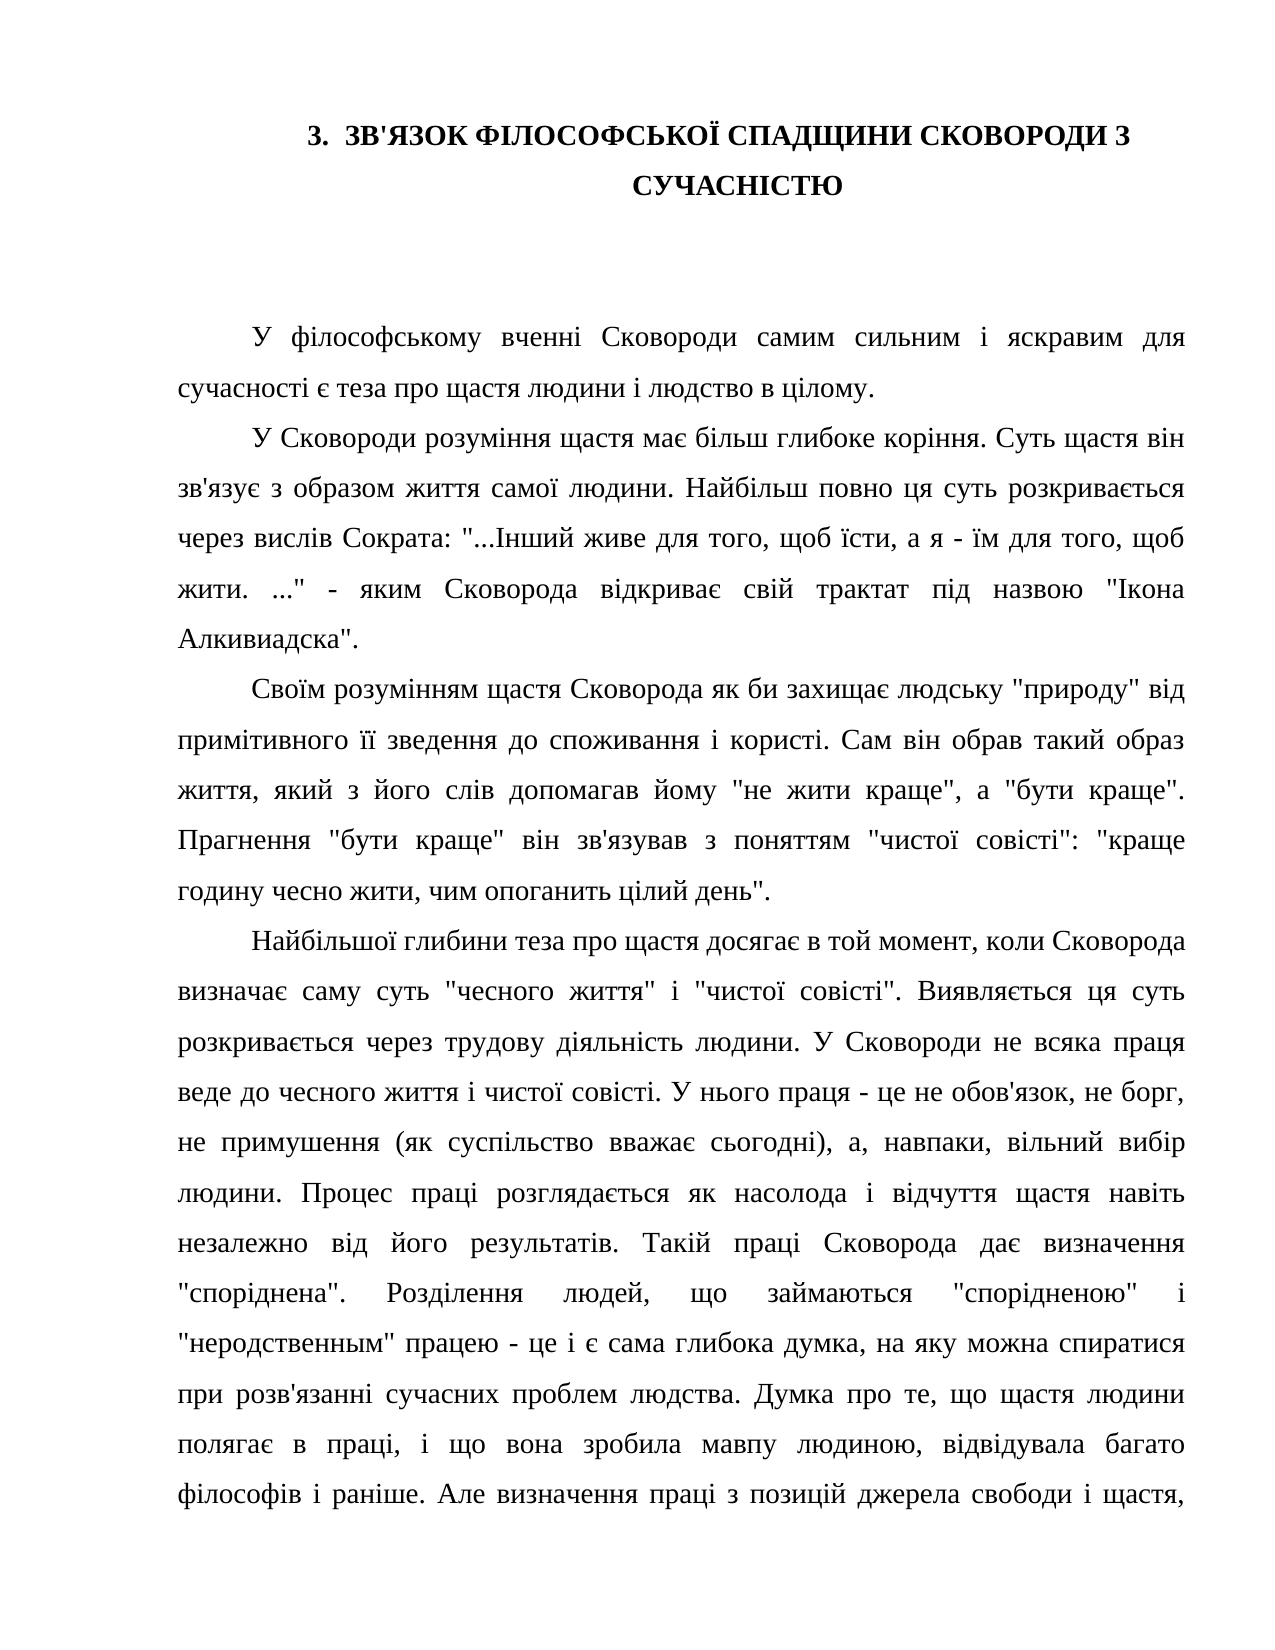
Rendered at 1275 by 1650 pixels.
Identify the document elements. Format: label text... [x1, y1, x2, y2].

text Своїм розумінням щастя Сковорода як би захищає людську "природу" від примітивного її зведення до споживання і користі. Сам він обрав такий образ життя, який з його слів допомагав йому "не жити краще", а "бути краще". Прагнення "бути краще" він зв'язував з поняттям "чистої совісті": "краще годину чесно жити, чим опоганить цілий день". [177, 672, 1186, 906]
text У філософському вченні Сковороди самим сильним і яскравим для сучасності є теза про щастя людини і людство в цілому. [177, 319, 1186, 403]
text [177, 923, 1186, 1510]
subtitle Зв'язок філософської спадщини Сковороди з сучасністю [251, 118, 1186, 202]
text У Сковороди розуміння щастя має більш глибоке коріння. Суть щастя він зв'язує з образом життя самої людини. Найбільш повно ця суть розкривається через вислів Сократа: "...Інший живе для того, щоб їсти, а я - їм для того, щоб жити. ..." - яким Сковорода відкриває свій трактат під назвою "Ікона Алкивиадска". [177, 420, 1186, 655]
